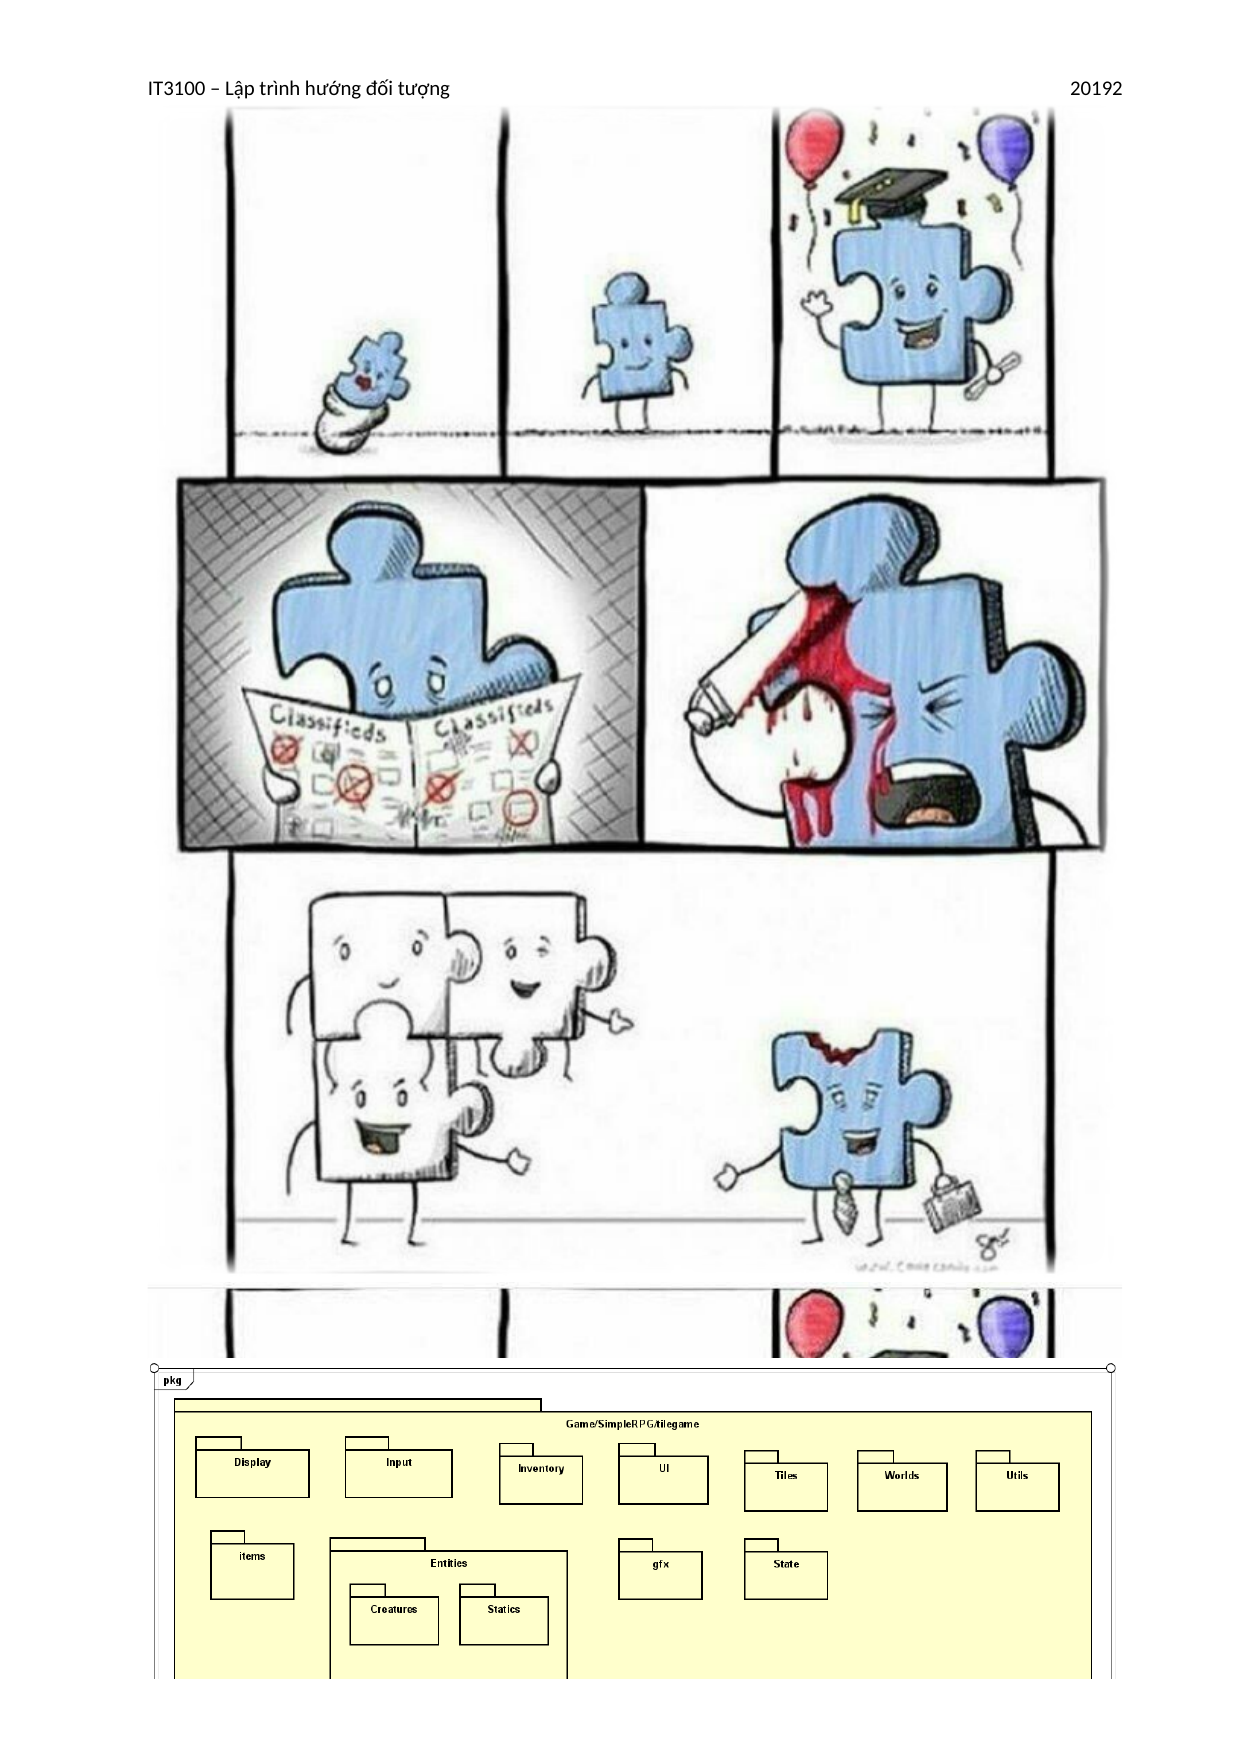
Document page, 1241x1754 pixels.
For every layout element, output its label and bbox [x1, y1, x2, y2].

picture [147, 1282, 1123, 1679]
picture [177, 130, 1093, 1253]
